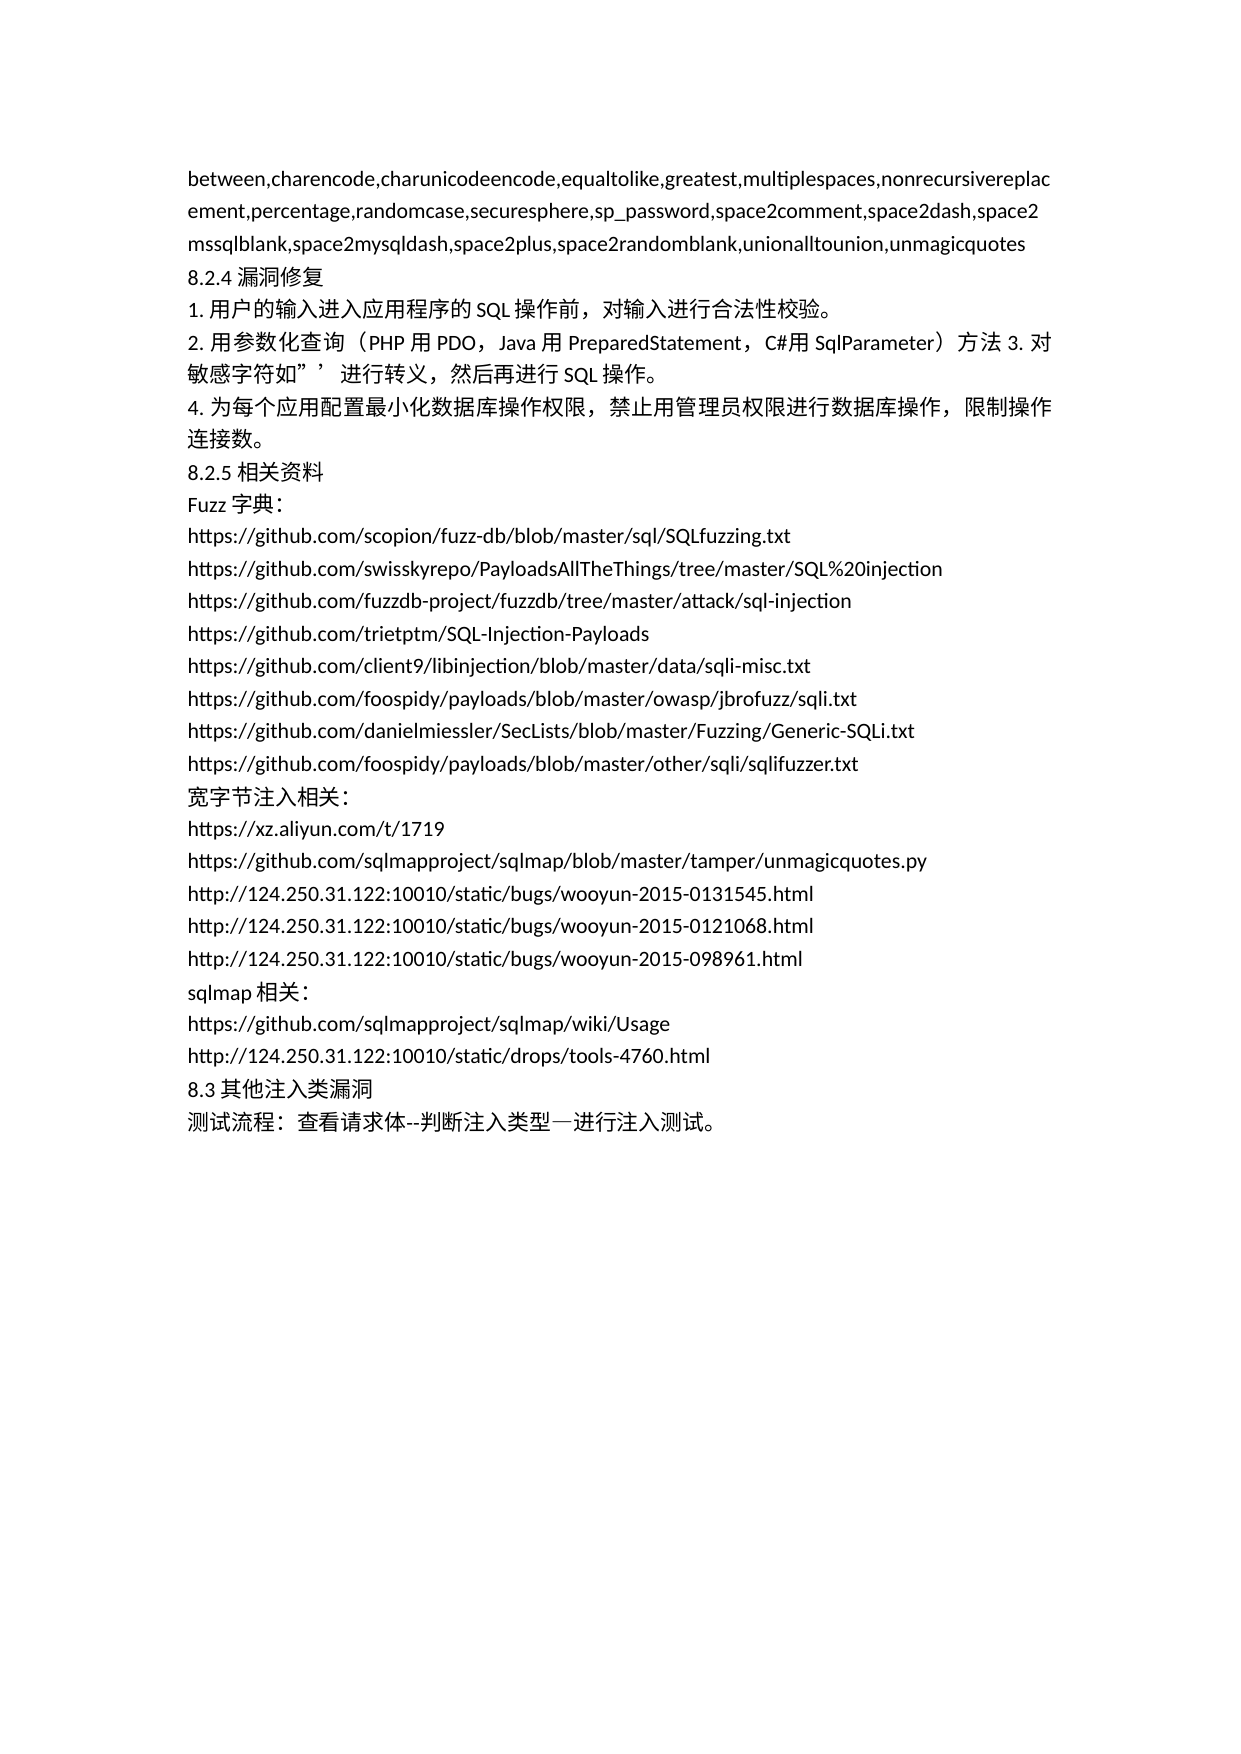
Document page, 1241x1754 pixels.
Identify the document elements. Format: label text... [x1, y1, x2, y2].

text https://github.com/swisskyrepo/PayloadsAllTheThings/tree/master/SQL%20injection [187, 552, 1053, 584]
text 8.2.5 相关资料 [187, 454, 1053, 487]
text sqlmap相关： [187, 974, 1053, 1007]
text https://github.com/sqlmapproject/sqlmap/wiki/Usage [187, 1007, 1053, 1039]
text Fuzz字典： [187, 487, 1053, 519]
text https://github.com/sqlmapproject/sqlmap/blob/master/tamper/unmagicquotes.py [187, 844, 1053, 877]
text http://124.250.31.122:10010/static/bugs/wooyun-2015-0131545.html [187, 877, 1053, 909]
text 1. 用户的输入进入应用程序的SQL操作前，对输入进行合法性校验。 [187, 292, 1053, 324]
text https://github.com/danielmiessler/SecLists/blob/master/Fuzzing/Generic-SQLi.txt [187, 714, 1053, 747]
text 8.3 其他注入类漏洞 [187, 1072, 1053, 1104]
text https://xz.aliyun.com/t/1719 [187, 812, 1053, 844]
text https://github.com/foospidy/payloads/blob/master/other/sqli/sqlifuzzer.txt [187, 747, 1053, 779]
text http://124.250.31.122:10010/static/bugs/wooyun-2015-0121068.html [187, 909, 1053, 942]
text https://github.com/fuzzdb-project/fuzzdb/tree/master/attack/sql-injection [187, 584, 1053, 617]
text 8.2.4 漏洞修复 [187, 259, 1053, 292]
text https://github.com/foospidy/payloads/blob/master/owasp/jbrofuzz/sqli.txt [187, 682, 1053, 714]
text http://124.250.31.122:10010/static/bugs/wooyun-2015-098961.html [187, 942, 1053, 974]
text http://124.250.31.122:10010/static/drops/tools-4760.html [187, 1039, 1053, 1072]
text 测试流程：查看请求体--判断注入类型—进行注入测试。 [187, 1104, 1053, 1137]
text 2. 用参数化查询（PHP用PDO，Java用PreparedStatement，C#用SqlParameter）方法3. 对敏感字符如”’进行转义，然后再进行SQL操作。 [187, 324, 1053, 389]
text 4. 为每个应用配置最小化数据库操作权限，禁止用管理员权限进行数据库操作，限制操作连接数。 [187, 389, 1053, 454]
text https://github.com/trietptm/SQL-Injection-Payloads [187, 617, 1053, 649]
text https://github.com/client9/libinjection/blob/master/data/sqli-misc.txt [187, 649, 1053, 682]
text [187, 162, 1053, 259]
text 宽字节注入相关： [187, 779, 1053, 812]
text https://github.com/scopion/fuzz-db/blob/master/sql/SQLfuzzing.txt [187, 519, 1053, 552]
